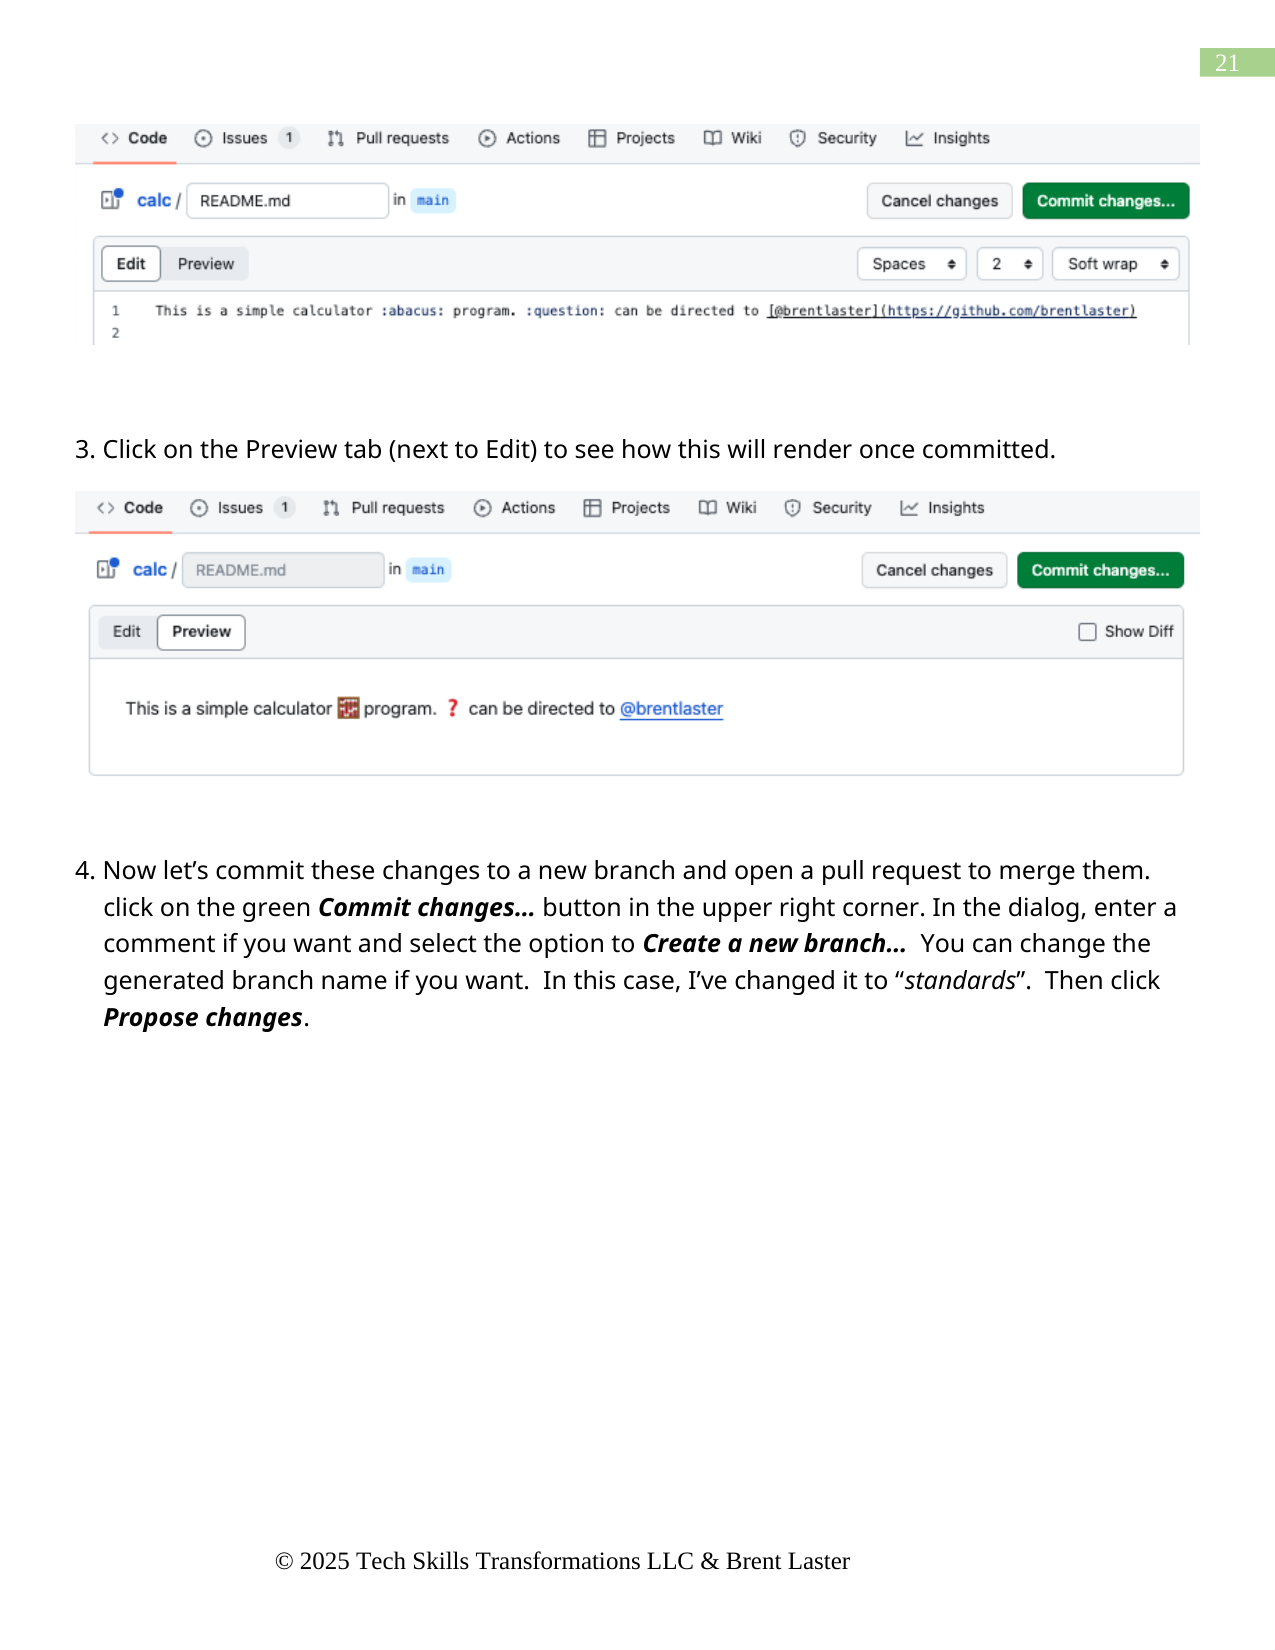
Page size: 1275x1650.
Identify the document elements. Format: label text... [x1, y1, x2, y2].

list 4. Now let’s commit these changes to a new branch and open a pull request to merge them. click on the green Commit changes… button in the upper right corner. In the dialog, enter a comment if you want and select the option to Create a new branch… You can change the generated branch name if you want. In this case, I’ve changed it to “standards”. Then click Propose changes. [75, 853, 1200, 1034]
subtitle 3. Click on the Preview tab (next to Edit) to see how this will render once committed. [75, 432, 1200, 466]
picture [75, 124, 1200, 345]
picture [75, 491, 1200, 790]
